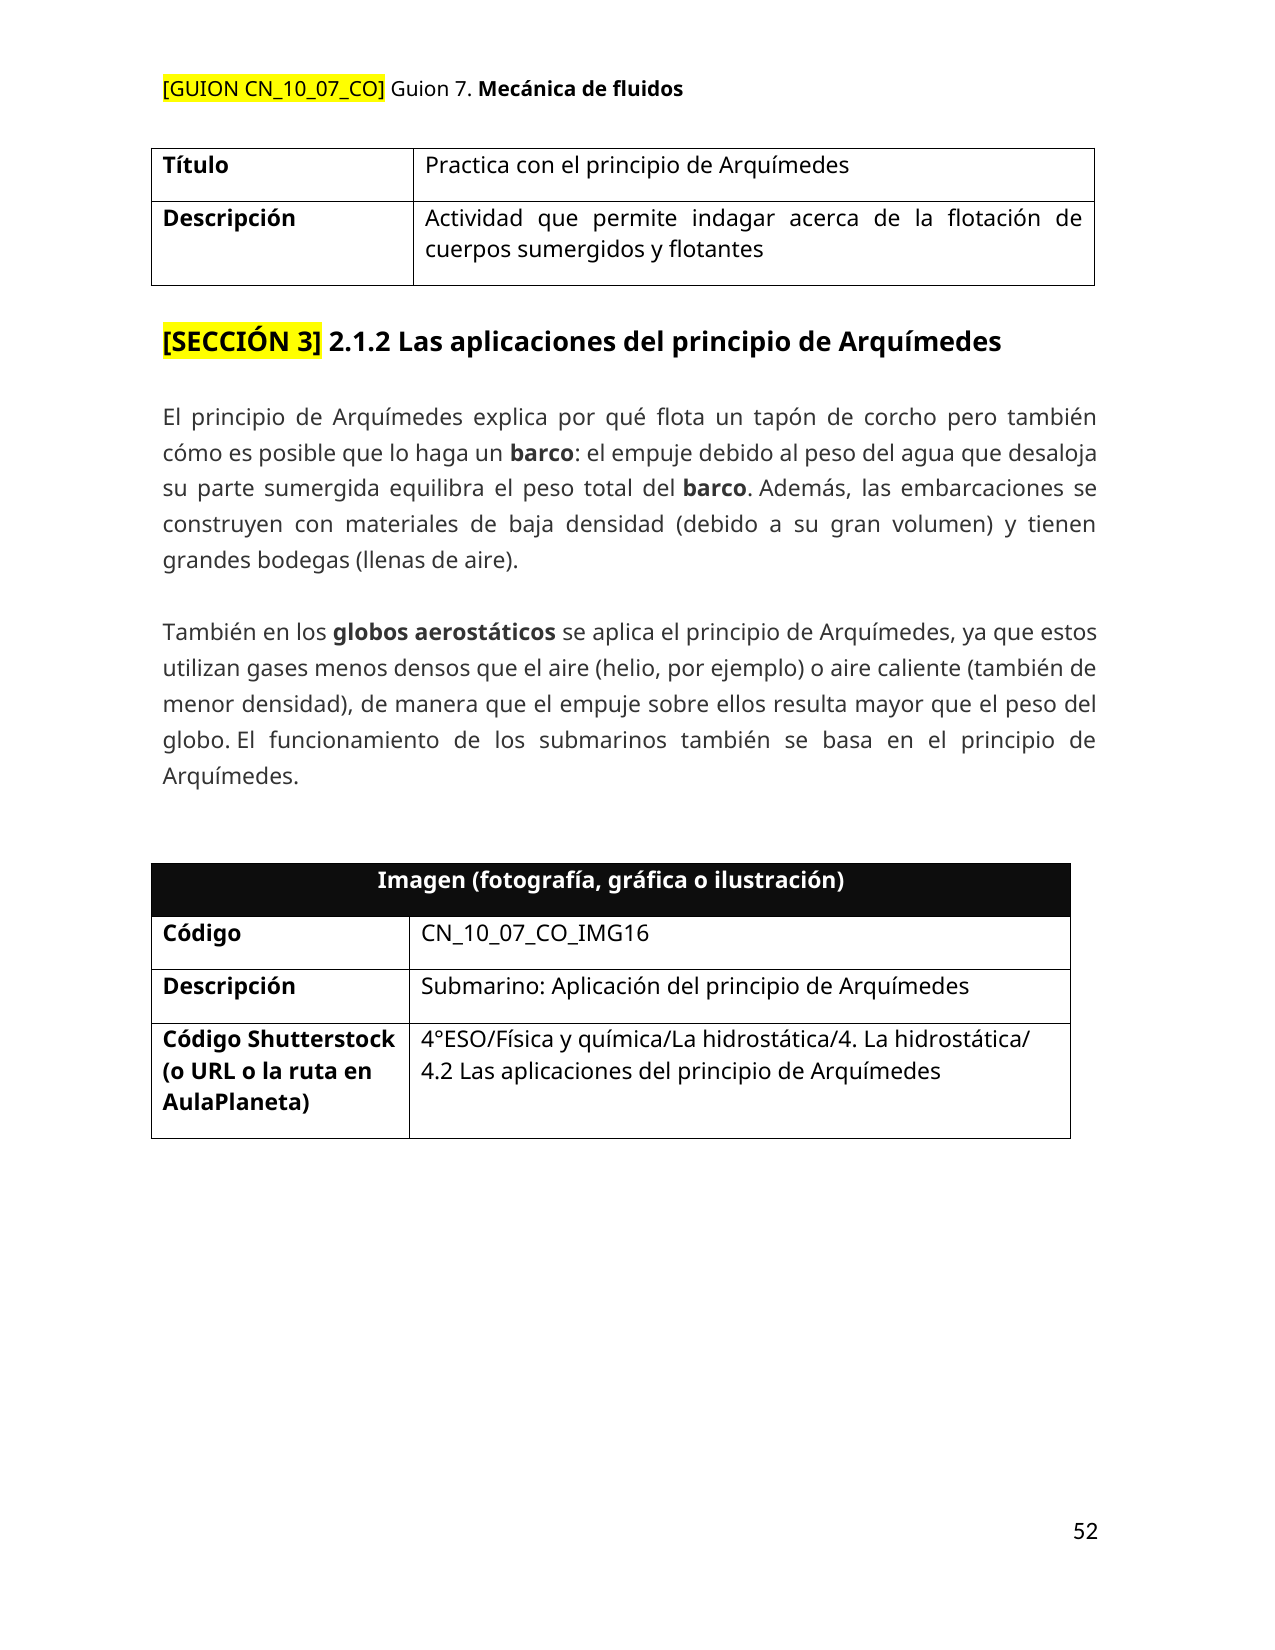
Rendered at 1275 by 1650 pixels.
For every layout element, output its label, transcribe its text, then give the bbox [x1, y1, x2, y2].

table_cell Descripción [152, 970, 409, 1022]
table_cell Actividad que permite indagar acerca de la flotación de cuerpos sumergidos y flotantes [414, 202, 1094, 285]
text [SECCIÓN 3] 2.1.2 Las aplicaciones del principio de Arquímedes [322, 322, 1098, 359]
table_cell Submarino: Aplicación del principio de Arquímedes [410, 970, 1070, 1022]
table_cell Código Shutterstock (o URL o la ruta en AulaPlaneta) [152, 1024, 409, 1138]
table_cell Título [152, 149, 413, 201]
table_header Imagen (fotografía, gráfica o ilustración) [152, 864, 1070, 916]
text También en los globos aerostáticos se aplica el principio de Arquímedes, ya que estos utilizan gases menos densos que el aire (helio, por ejemplo) o aire caliente (también de menor densidad), de manera que el empuje sobre ellos resulta mayor que el peso del globo. El funcionamiento de los submarinos también se basa en el principio de Arquímedes. [162, 611, 1098, 791]
table_cell Practica con el principio de Arquímedes [414, 149, 1094, 201]
table_cell 4°ESO/Física y química/La hidrostática/4. La hidrostática/ 4.2 Las aplicaciones del principio de Arquímedes [410, 1024, 1070, 1138]
table_cell Código [152, 917, 409, 969]
table_cell CN_10_07_CO_IMG16 [410, 917, 1070, 969]
table_cell Descripción [152, 202, 413, 285]
text El principio de Arquímedes explica por qué flota un tapón de corcho pero también cómo es posible que lo haga un barco: el empuje debido al peso del agua que desaloja su parte sumergida equilibra el peso total del barco. Además, las embarcaciones se construyen con materiales de baja densidad (debido a su gran volumen) y tienen grandes bodegas (llenas de aire). [162, 396, 1098, 576]
